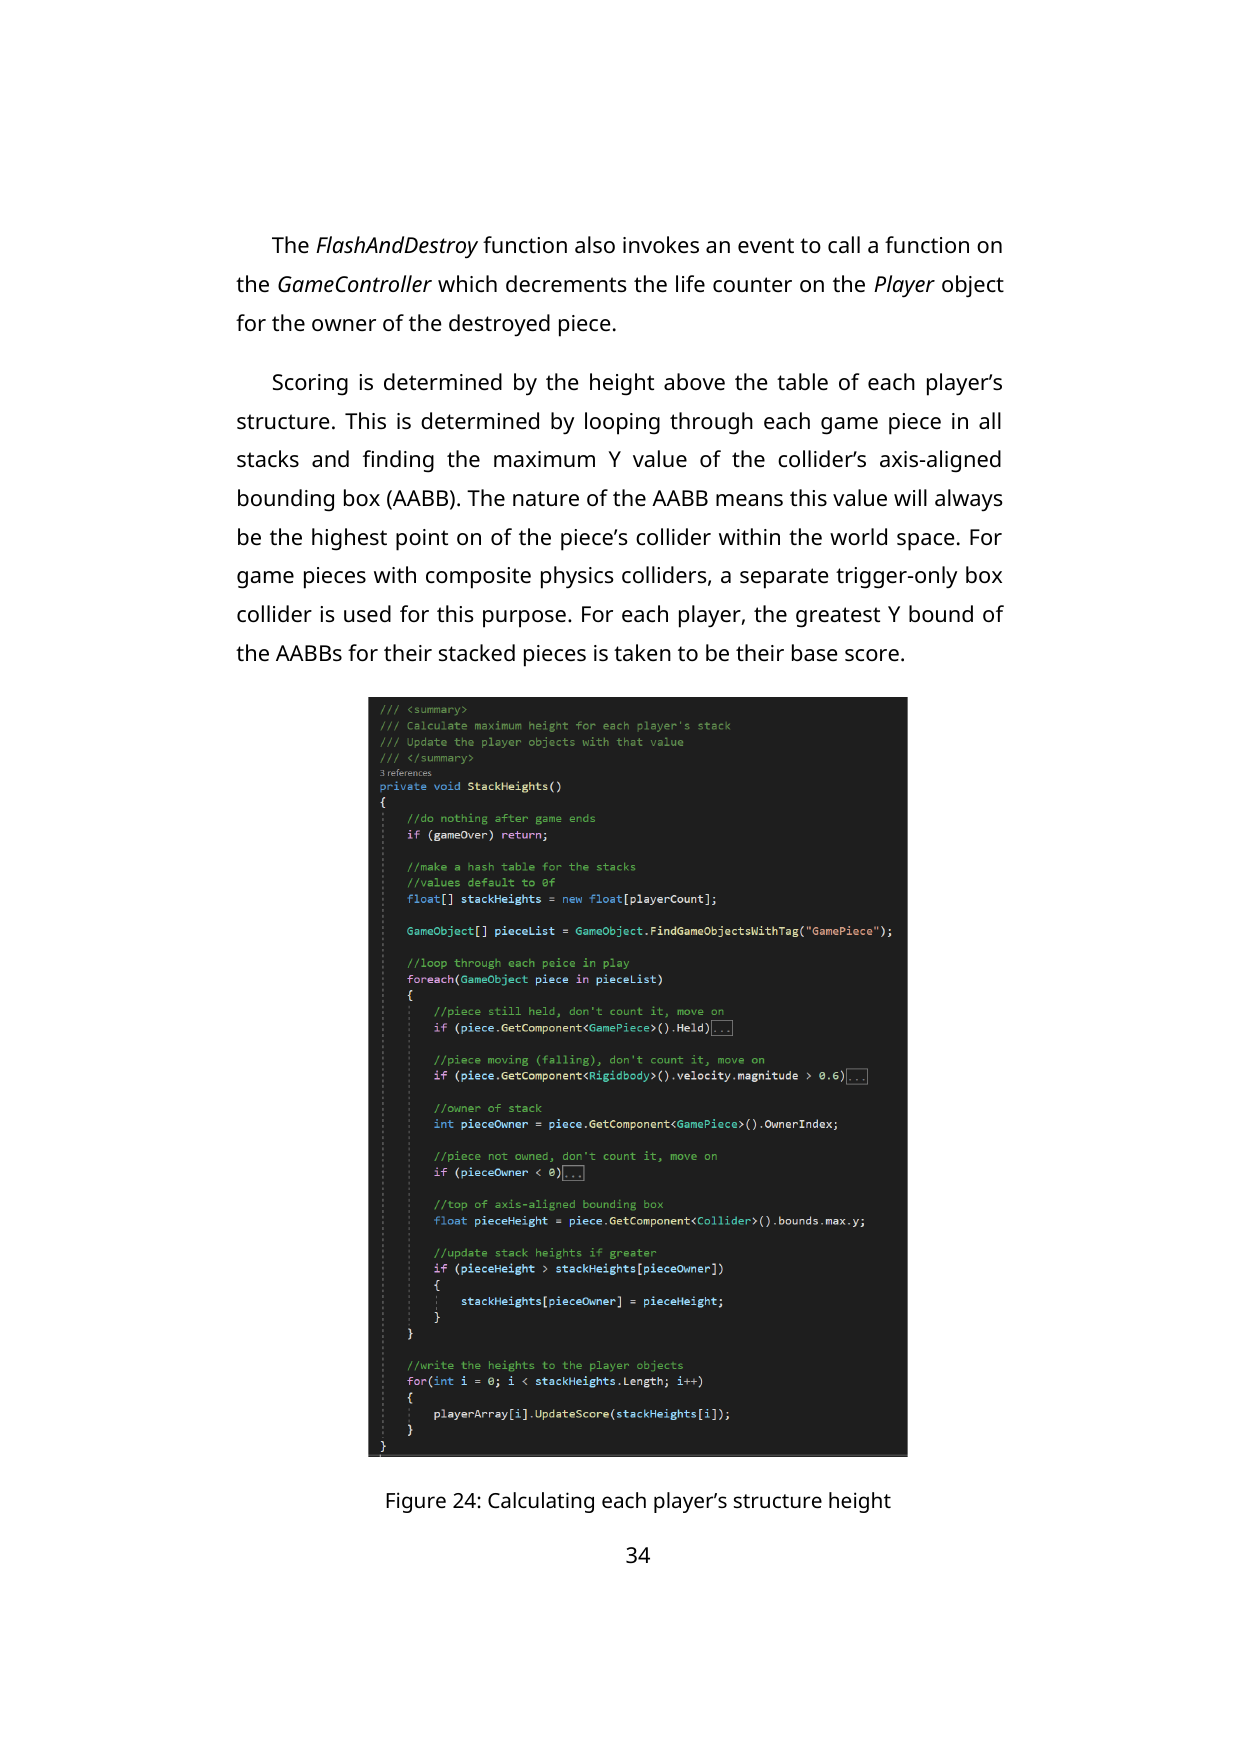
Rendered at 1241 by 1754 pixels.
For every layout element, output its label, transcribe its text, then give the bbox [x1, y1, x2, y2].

picture [368, 697, 908, 1457]
text The FlashAndDestroy function also invokes an event to call a function on the GameController which decrements the life counter on the Player object for the owner of the destroyed piece. [236, 230, 1004, 337]
text Scoring is determined by the height above the table of each player’s structure. This is determined by looping through each game piece in all stacks and finding the maximum Y value of the collider’s axis-aligned bounding box (AABB). The nature of the AABB means this value will always be the highest point on of the piece’s collider within the world space. For game pieces with composite physics colliders, a separate trigger-only box collider is used for this purpose. For each player, the greatest Y bound of the AABBs for their stacked pieces is taken to be their base score. [236, 367, 1004, 667]
text Figure 24: Calculating each player’s structure height [236, 1486, 1004, 1514]
